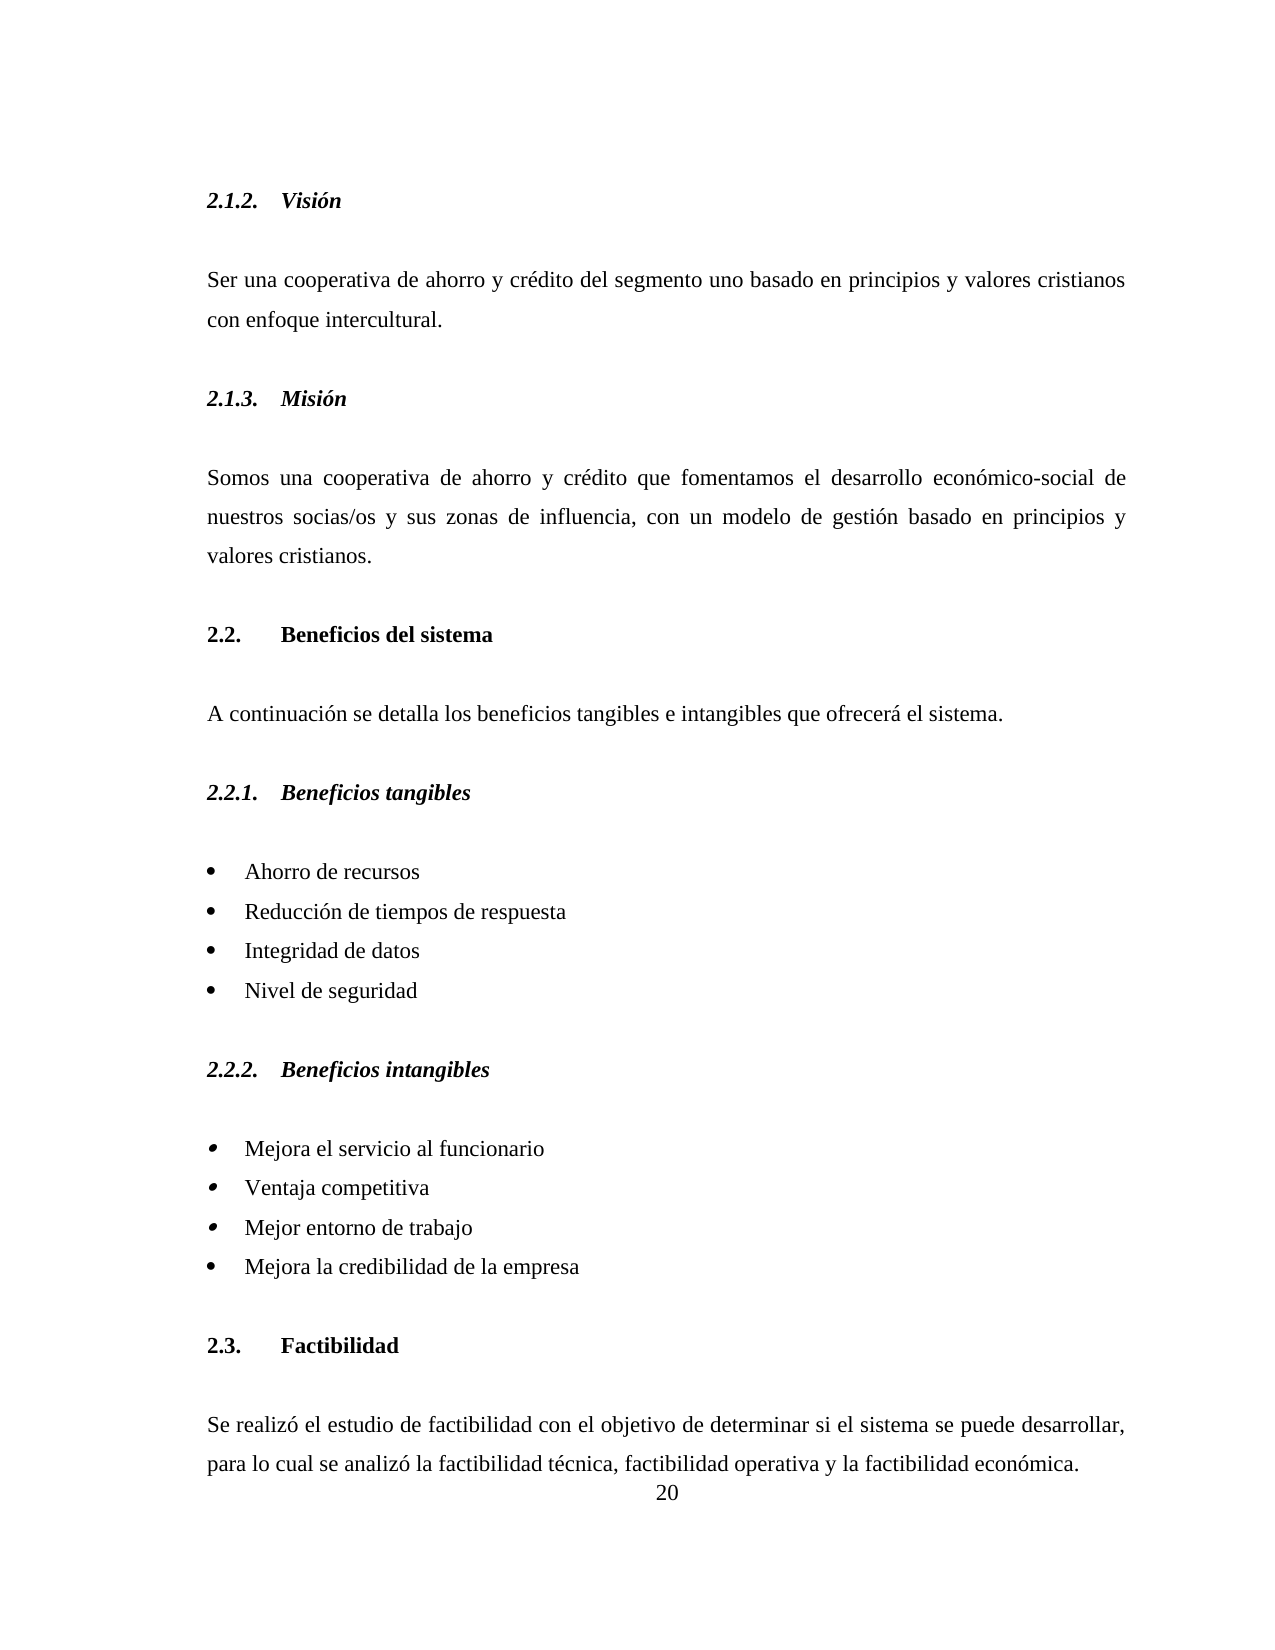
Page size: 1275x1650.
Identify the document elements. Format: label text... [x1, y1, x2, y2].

list Nivel de seguridad [207, 977, 1127, 1003]
text Somos una cooperativa de ahorro y crédito que fomentamos el desarrollo económico-social de nuestros socias/os y sus zonas de influencia, con un modelo de gestión basado en principios y valores cristianos. [207, 463, 1127, 569]
list Ahorro de recursos [207, 858, 1127, 885]
text Ser una cooperativa de ahorro y crédito del segmento uno basado en principios y valores cristianos con enfoque intercultural. [207, 266, 1127, 332]
list Ventaja competitiva [207, 1174, 1127, 1201]
subtitle 2.2.2. Beneficios intangibles [207, 1056, 1127, 1082]
list Mejora la credibilidad de la empresa [207, 1253, 1127, 1279]
list Mejor entorno de trabajo [207, 1214, 1127, 1240]
subtitle 2.1.3. Misión [207, 384, 1127, 411]
list Integridad de datos [207, 937, 1127, 964]
text 2.3. Factibilidad [207, 1332, 1127, 1358]
text Se realizó el estudio de factibilidad con el objetivo de determinar si el sistema se puede desarrollar, para lo cual se analizó la factibilidad técnica, factibilidad operativa y la factibilidad económica. [207, 1411, 1127, 1477]
subtitle 2.2.1. Beneficios tangibles [207, 779, 1127, 806]
subtitle 2.1.2. Visión [207, 187, 1127, 213]
text A continuación se detalla los beneficios tangibles e intangibles que ofrecerá el sistema. [207, 700, 1127, 727]
list Reducción de tiempos de respuesta [207, 898, 1127, 924]
text 2.2. Beneficios del sistema [207, 621, 1127, 648]
list Mejora el servicio al funcionario [207, 1135, 1127, 1161]
